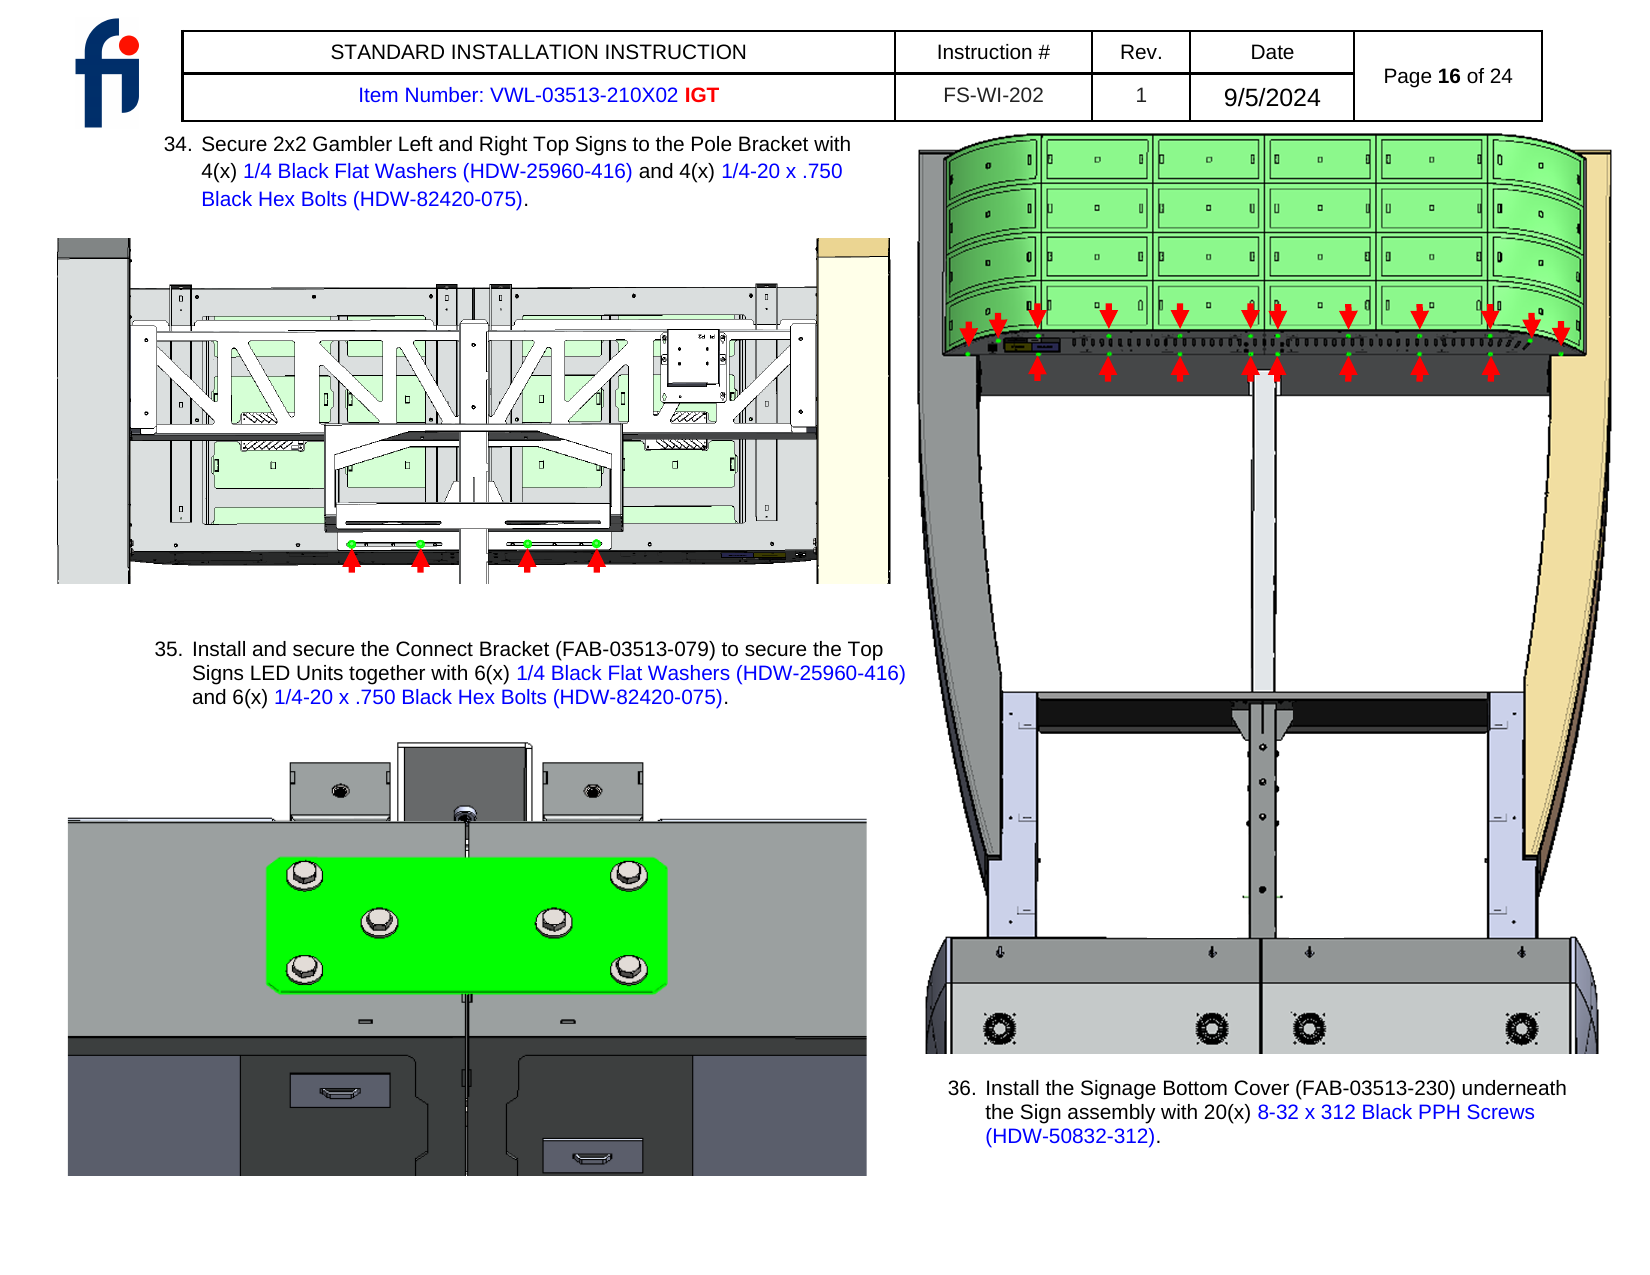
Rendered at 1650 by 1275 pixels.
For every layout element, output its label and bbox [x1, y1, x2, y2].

picture [917, 133, 1612, 1054]
picture [48, 238, 895, 584]
picture [75, 17, 140, 129]
picture [67, 728, 867, 1176]
